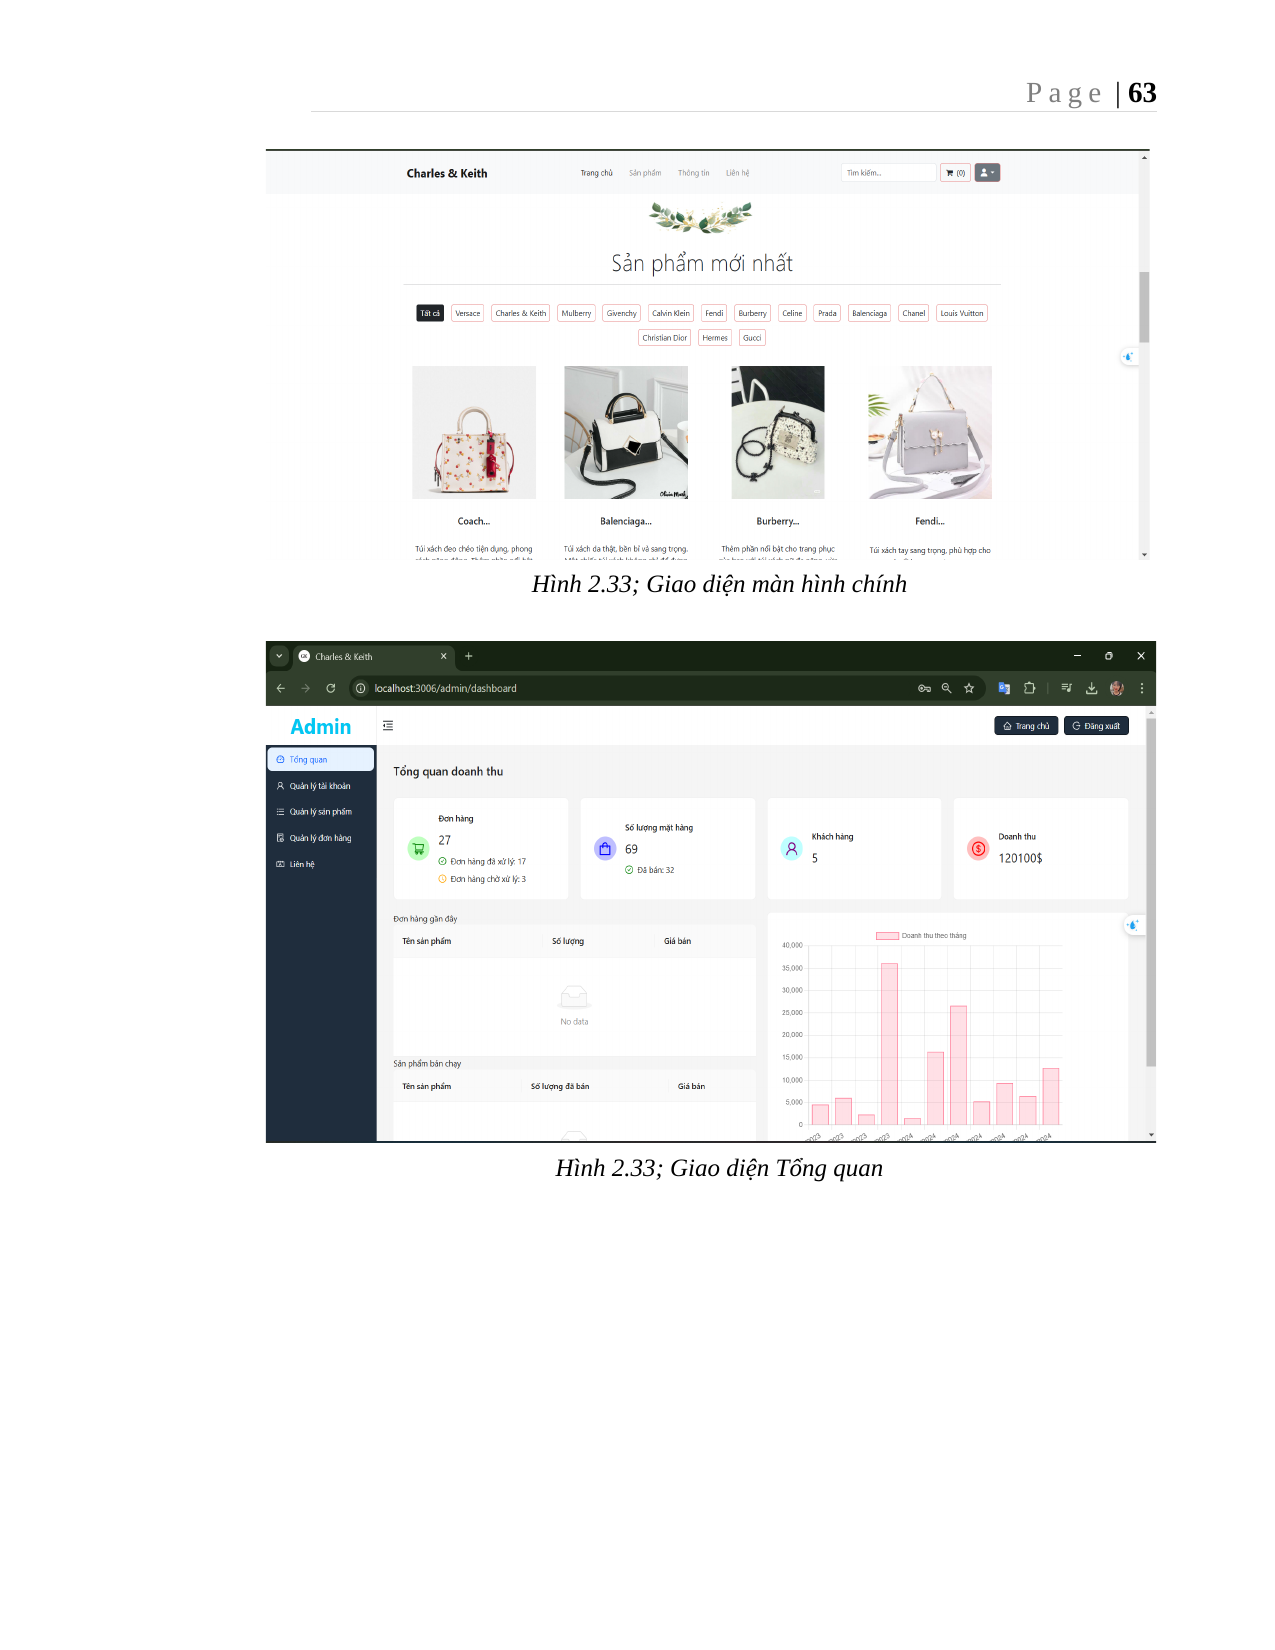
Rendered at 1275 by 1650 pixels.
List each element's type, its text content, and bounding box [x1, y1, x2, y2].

picture [265, 641, 1157, 1143]
text Hình 2.33; Giao diện màn hình chính [207, 569, 1157, 598]
picture [265, 149, 1150, 560]
text Hình 2.33; Giao diện Tổng quan [207, 1153, 1157, 1182]
